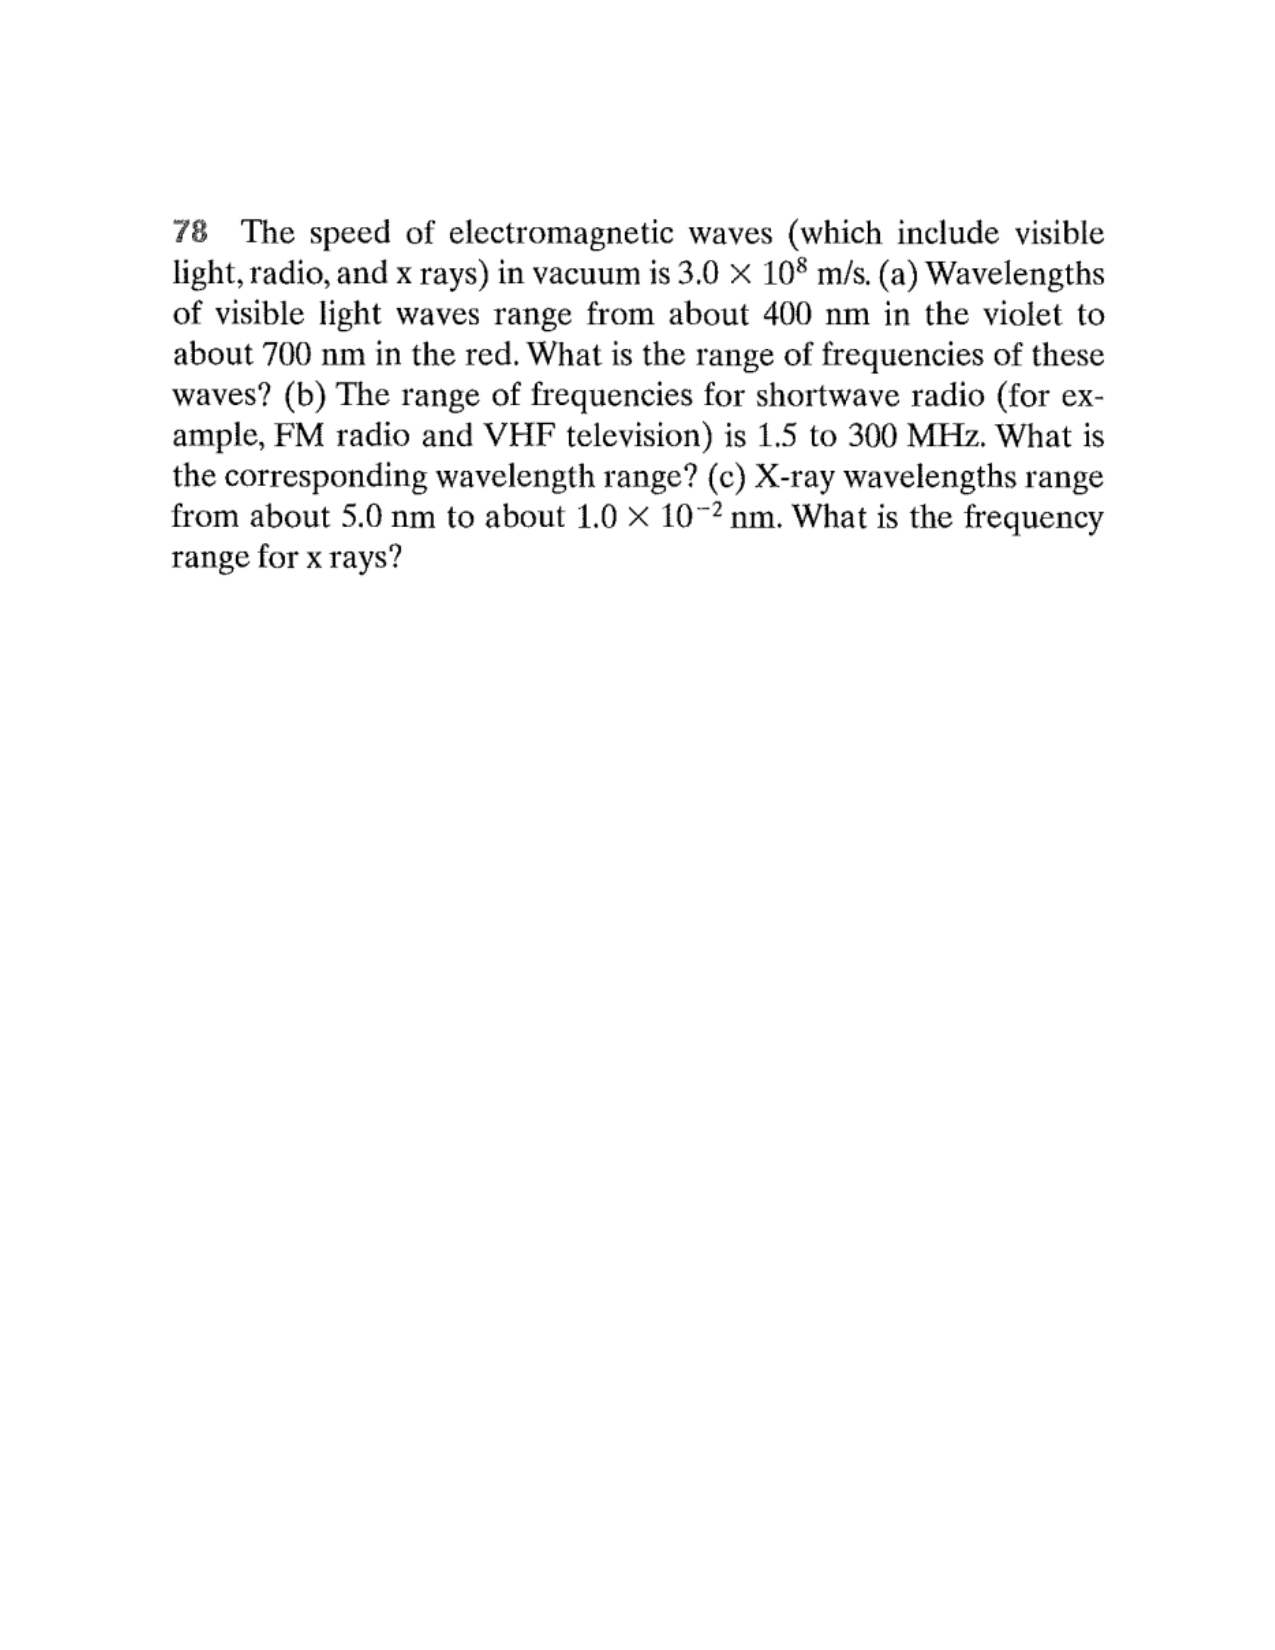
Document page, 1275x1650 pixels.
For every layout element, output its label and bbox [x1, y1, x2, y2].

picture [150, 196, 1125, 579]
